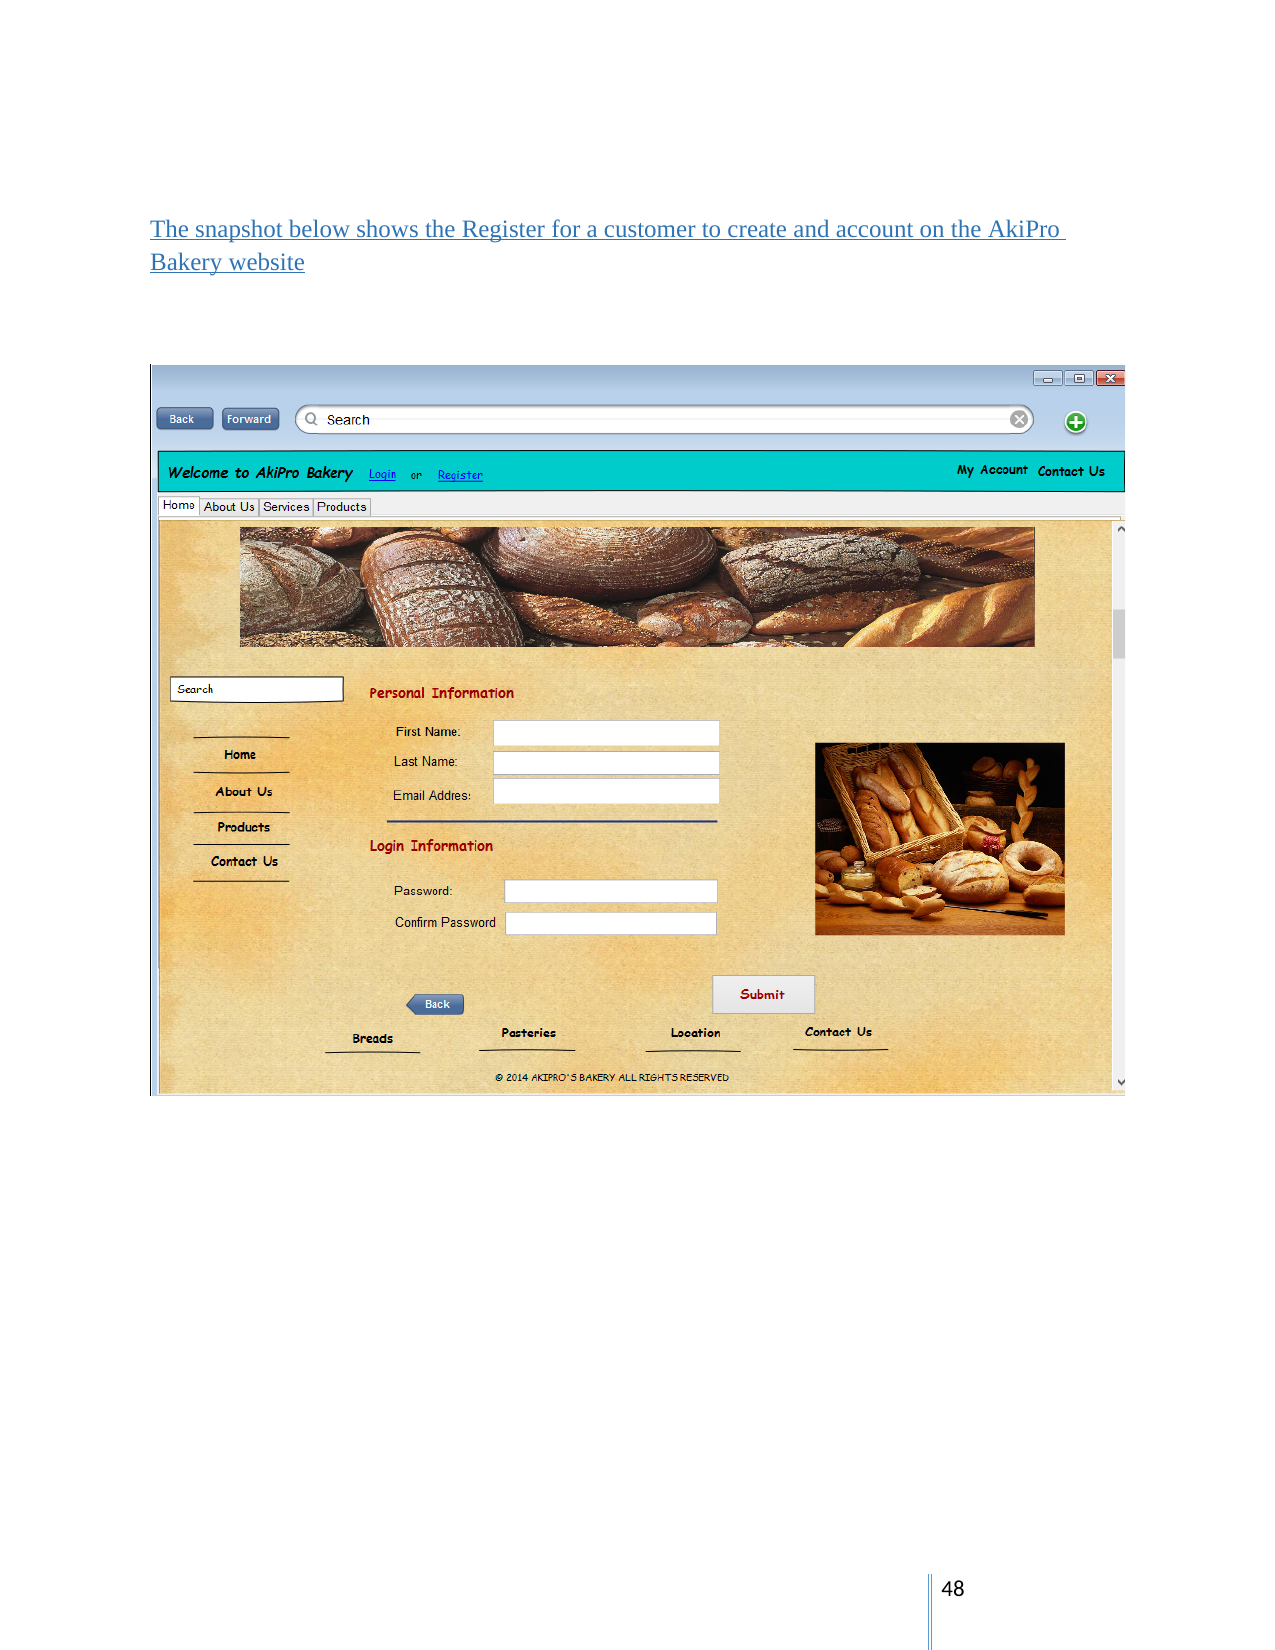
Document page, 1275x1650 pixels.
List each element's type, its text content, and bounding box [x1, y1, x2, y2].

text The snapshot below shows the Register for a customer to create and account on the AkiPro Bakery website [150, 214, 1125, 276]
picture [150, 364, 1125, 1096]
